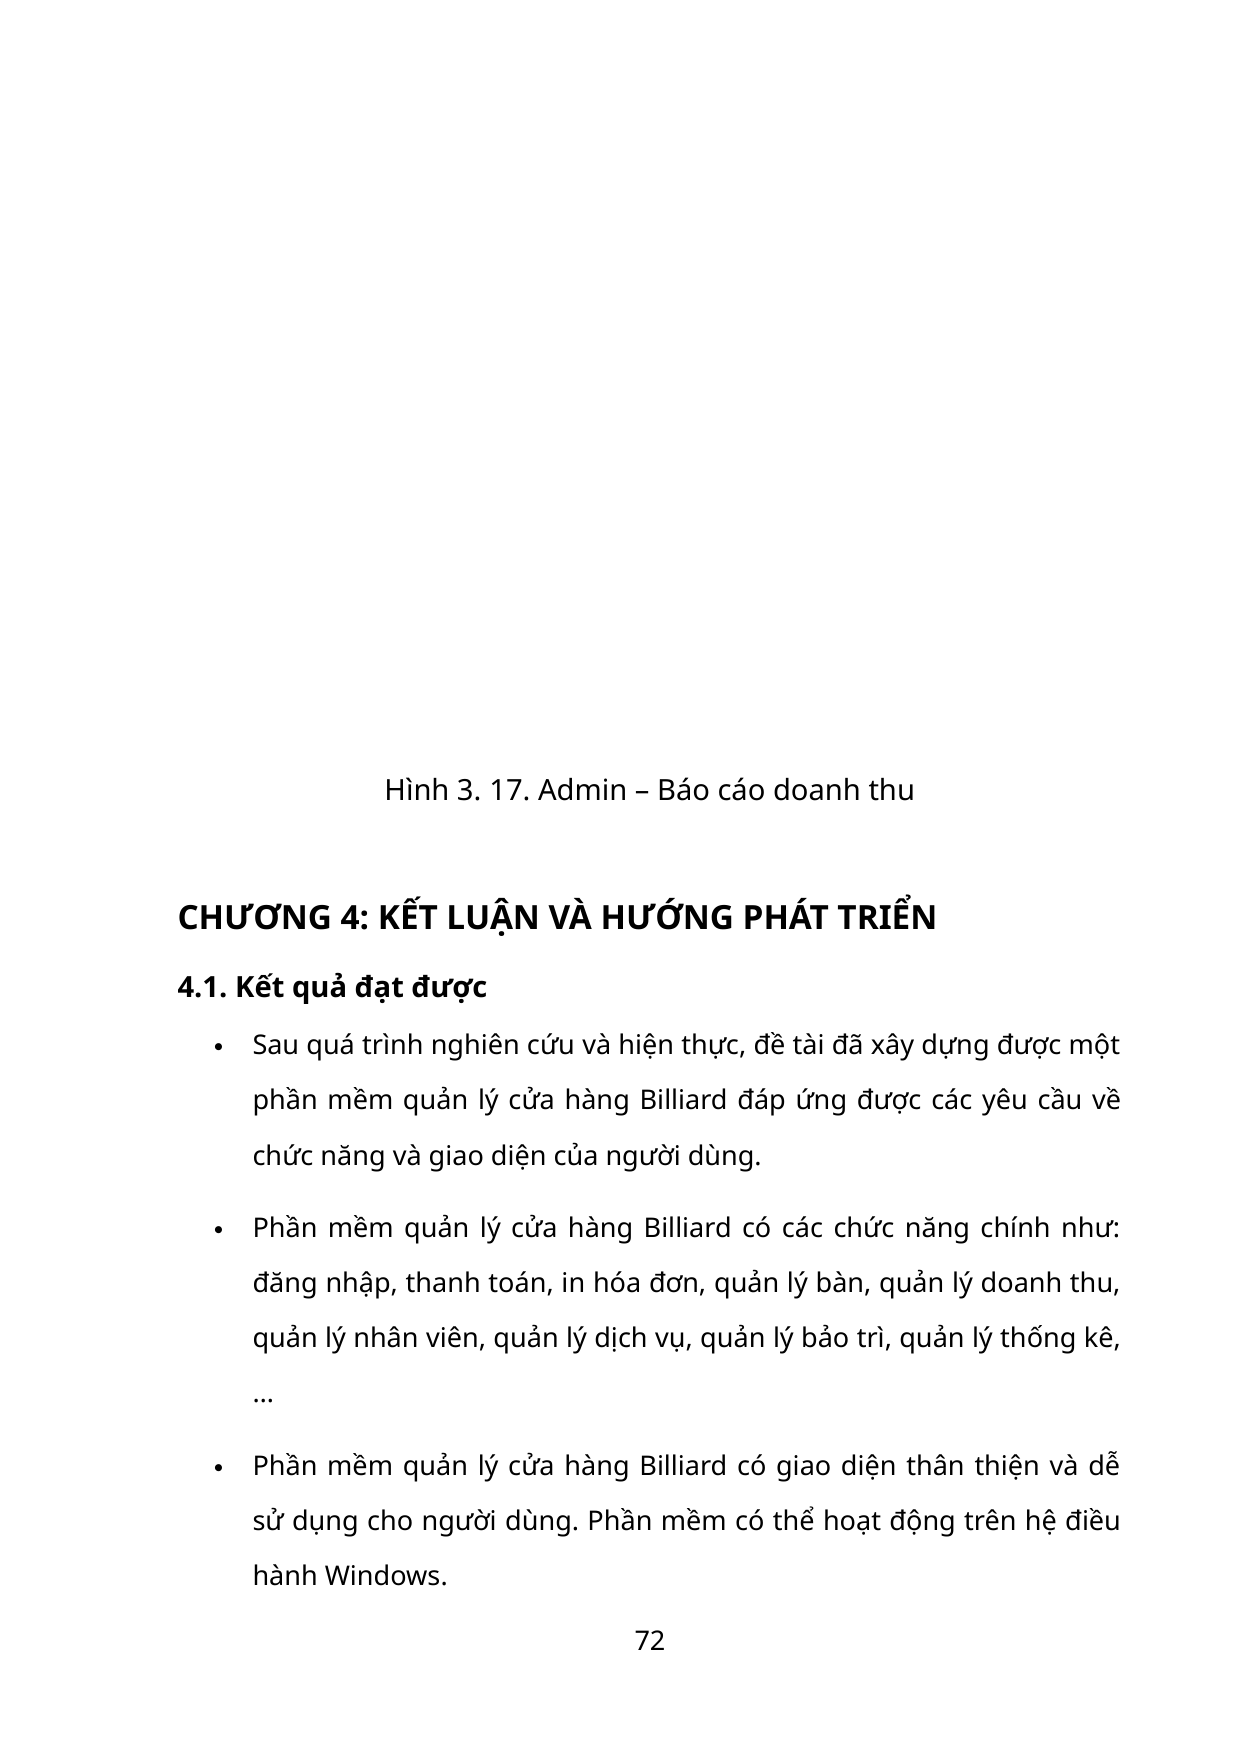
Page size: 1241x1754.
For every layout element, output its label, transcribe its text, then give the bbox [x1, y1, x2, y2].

text Hình 3. 17. Admin – Báo cáo doanh thu [177, 769, 1122, 809]
list Sau quá trình nghiên cứu và hiện thực, đề tài đã xây dựng được một phần mềm quản lý cửa hàng Billiard đáp ứng được các yêu cầu về chức năng và giao diện của người dùng. [215, 1025, 1122, 1173]
list Phần mềm quản lý cửa hàng Billiard có giao diện thân thiện và dễ sử dụng cho người dùng. Phần mềm có thể hoạt động trên hệ điều hành Windows. [215, 1446, 1122, 1593]
subtitle 4.1. Kết quả đạt được [177, 966, 1122, 1006]
subtitle CHƯƠNG 4: KẾT LUẬN VÀ HƯỚNG PHÁT TRIỂN [177, 894, 1122, 939]
list Phần mềm quản lý cửa hàng Billiard có các chức năng chính như: đăng nhập, thanh toán, in hóa đơn, quản lý bàn, quản lý doanh thu, quản lý nhân viên, quản lý dịch vụ, quản lý bảo trì, quản lý thống kê, … [215, 1208, 1122, 1411]
